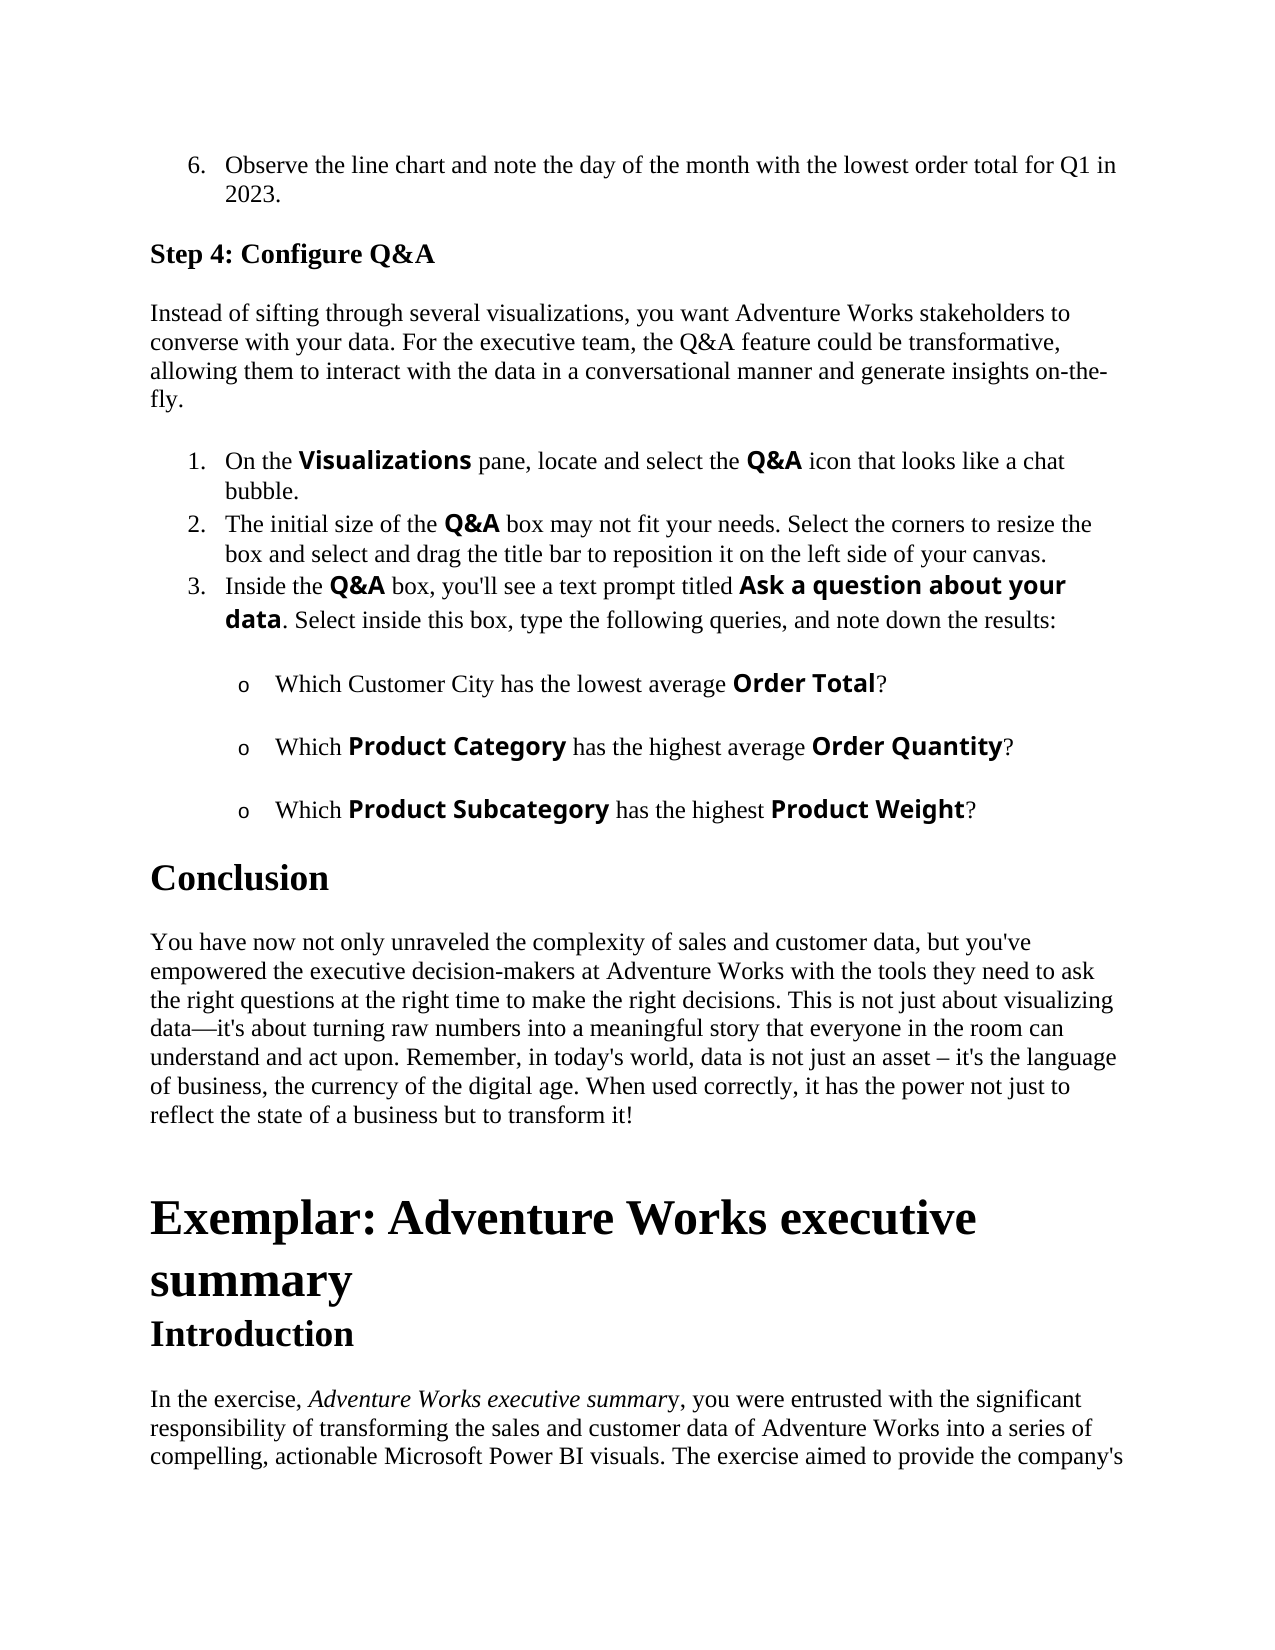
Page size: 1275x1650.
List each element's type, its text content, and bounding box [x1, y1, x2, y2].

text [150, 1384, 1125, 1470]
text Introduction [150, 1312, 1125, 1355]
list Which Product Subcategory has the highest Product Weight? [237, 792, 1125, 826]
list The initial size of the Q&A box may not fit your needs. Select the corners to resize the box and select and drag the title bar to reposition it on the left side of your canvas. [187, 505, 1125, 568]
text You have now not only unraveled the complexity of sales and customer data, but you've empowered the executive decision-makers at Adventure Works with the tools they need to ask the right questions at the right time to make the right decisions. This is not just about visualizing data—it's about turning raw numbers into a meaningful story that everyone in the room can understand and act upon. Remember, in today's world, data is not just an asset – it's the language of business, the currency of the digital age. When used correctly, it has the power not just to reflect the state of a business but to transform it! [150, 927, 1125, 1128]
text Step 4: Configure Q&A [150, 237, 1125, 269]
list On the Visualizations pane, locate and select the Q&A icon that looks like a chat bubble. [187, 442, 1125, 505]
list Which Product Category has the highest average Order Quantity? [237, 728, 1125, 763]
list Observe the line chart and note the day of the month with the lowest order total for Q1 in 2023. [187, 150, 1125, 207]
subtitle Exemplar: Adventure Works executive summary [150, 1158, 1125, 1307]
list Which Customer City has the lowest average Order Total? [237, 665, 1125, 699]
list Inside the Q&A box, you'll see a text prompt titled Ask a question about your data. Select inside this box, type the following queries, and note down the results: [187, 568, 1125, 636]
text Conclusion [150, 855, 1125, 898]
text Instead of sifting through several visualizations, you want Adventure Works stakeholders to converse with your data. For the executive team, the Q&A feature could be transformative, allowing them to interact with the data in a conversational manner and generate insights on-the-fly. [150, 298, 1125, 413]
